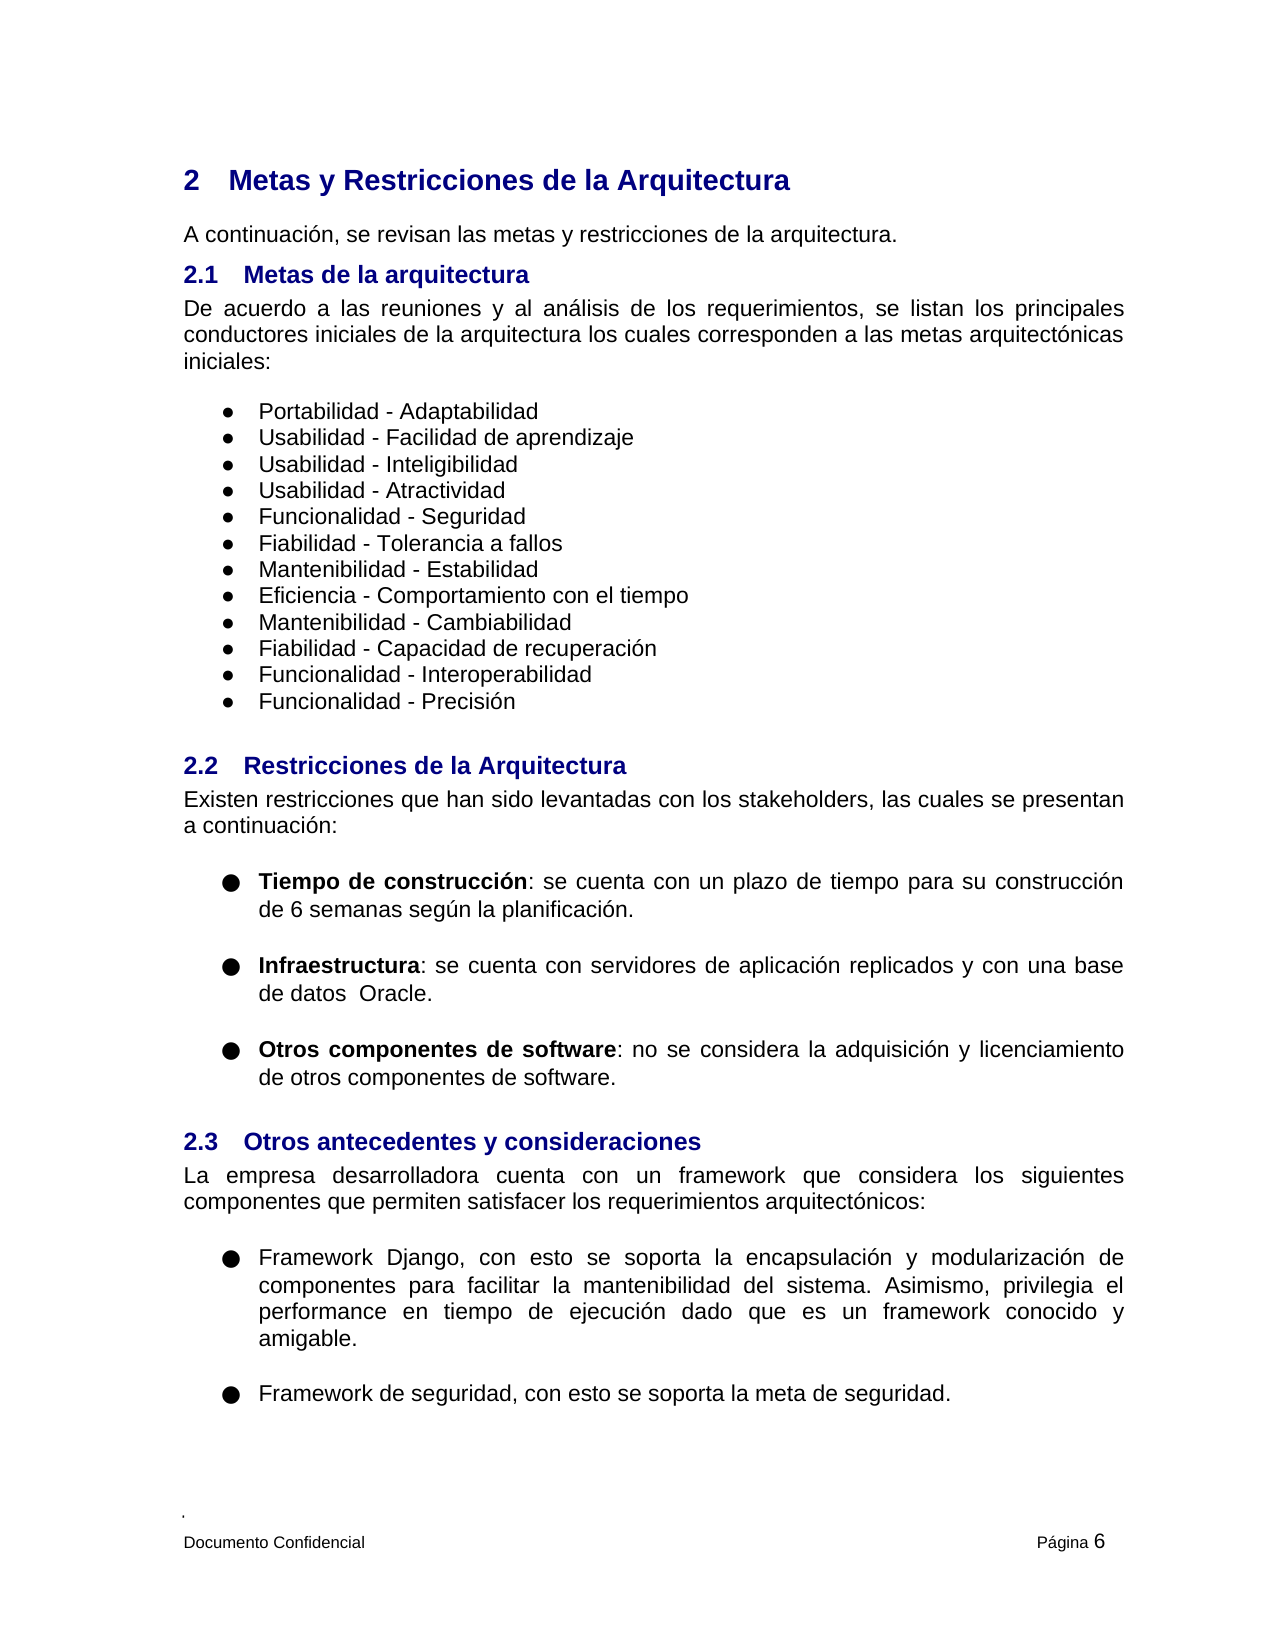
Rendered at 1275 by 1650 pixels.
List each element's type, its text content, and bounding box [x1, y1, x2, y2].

list Mantenibilidad - Estabilidad [221, 556, 1125, 582]
text De acuerdo a las reuniones y al análisis de los requerimientos, se listan los principales conductores iniciales de la arquitectura los cuales corresponden a las metas arquitectónicas iniciales: [183, 295, 1125, 374]
text Existen restricciones que han sido levantadas con los stakeholders, las cuales se presentan a continuación: [183, 786, 1125, 838]
list Funcionalidad - Precisión [221, 688, 1125, 714]
list Fiabilidad - Capacidad de recuperación [221, 635, 1125, 661]
list Eficiencia - Comportamiento con el tiempo [221, 582, 1125, 609]
list Usabilidad - Facilidad de aprendizaje [221, 424, 1125, 451]
list Metas y Restricciones de la Arquitectura [183, 162, 1125, 196]
list Usabilidad - Inteligibilidad [221, 451, 1125, 477]
list Tiempo de construcción: se cuenta con un plazo de tiempo para su construcción de 6 semanas según la planificación. [221, 865, 1125, 922]
list Fiabilidad - Tolerancia a fallos [221, 530, 1125, 556]
text A continuación, se revisan las metas y restricciones de la arquitectura. [183, 221, 1125, 247]
list Funcionalidad - Seguridad [221, 503, 1125, 530]
list Restricciones de la Arquitectura [183, 751, 1125, 779]
text La empresa desarrolladora cuenta con un framework que considera los siguientes componentes que permiten satisfacer los requerimientos arquitectónicos: [183, 1162, 1125, 1214]
list Funcionalidad - Interoperabilidad [221, 661, 1125, 688]
list Infraestructura: se cuenta con servidores de aplicación replicados y con una base de datos Oracle. [221, 949, 1125, 1006]
list Otros componentes de software: no se considera la adquisición y licenciamiento de otros componentes de software. [221, 1033, 1125, 1090]
list Metas de la arquitectura [183, 260, 1125, 289]
list Portabilidad - Adaptabilidad [221, 398, 1125, 424]
list Otros antecedentes y consideraciones [183, 1127, 1125, 1155]
list Framework de seguridad, con esto se soporta la meta de seguridad. [221, 1377, 1125, 1409]
list Mantenibilidad - Cambiabilidad [221, 609, 1125, 635]
list Framework Django, con esto se soporta la encapsulación y modularización de componentes para facilitar la mantenibilidad del sistema. Asimismo, privilegia el performance en tiempo de ejecución dado que es un framework conocido y amigable. [221, 1241, 1125, 1351]
list Usabilidad - Atractividad [221, 477, 1125, 503]
